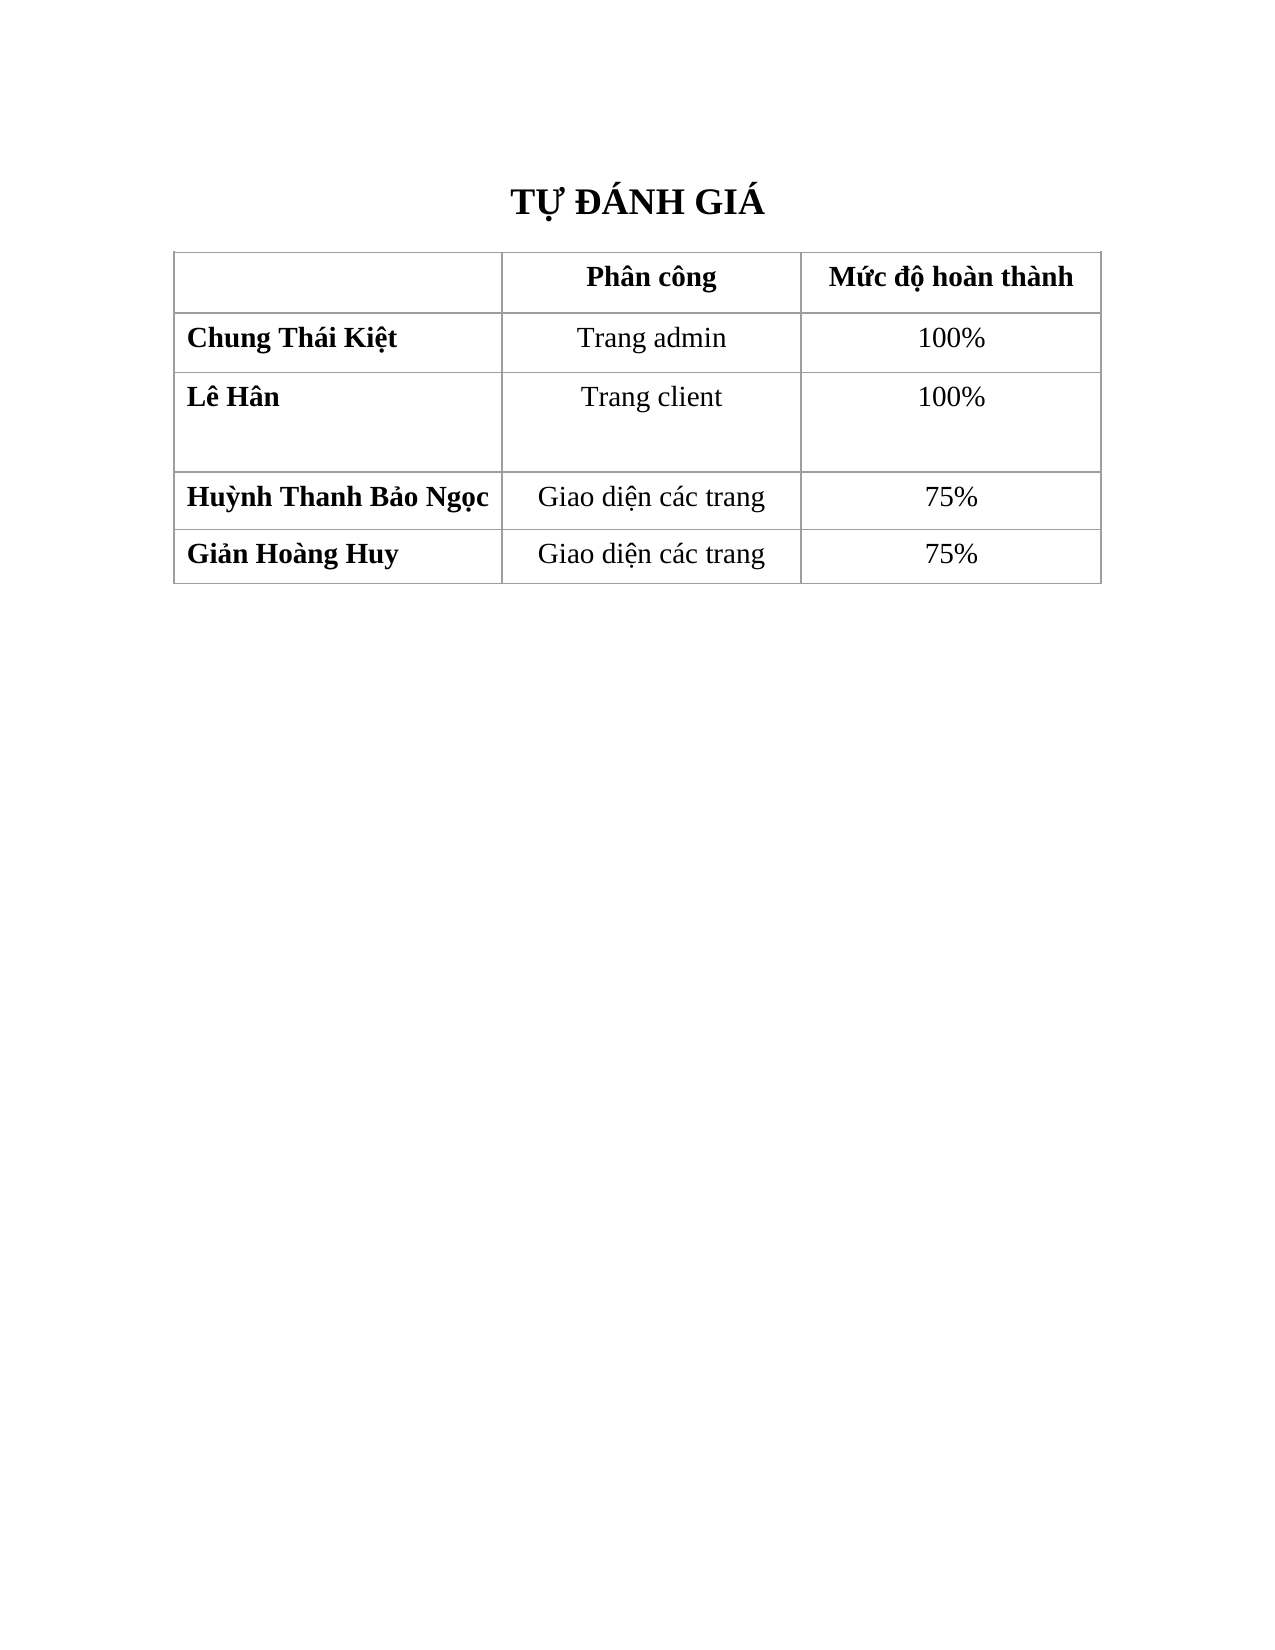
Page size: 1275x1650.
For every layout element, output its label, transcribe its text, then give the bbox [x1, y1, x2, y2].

table_cell Giao diện các trang [503, 473, 800, 529]
table_cell 100% [802, 373, 1100, 471]
table_header Mức độ hoàn thành [802, 253, 1100, 312]
table_cell 75% [802, 530, 1100, 583]
table_cell Giản Hoàng Huy [175, 530, 501, 583]
subtitle TỰ ĐÁNH GIÁ [150, 179, 1125, 222]
table_cell Trang admin [503, 314, 800, 372]
table_cell 75% [802, 473, 1100, 529]
table_cell Lê Hân [175, 373, 501, 471]
table_cell Chung Thái Kiệt [175, 314, 501, 372]
table_cell Trang client [503, 373, 800, 471]
table_cell Giao diện các trang [503, 530, 800, 583]
table_header Phân công [503, 253, 800, 312]
table_header [175, 253, 501, 312]
table_cell 100% [802, 314, 1100, 372]
table_cell Huỳnh Thanh Bảo Ngọc [175, 473, 501, 529]
